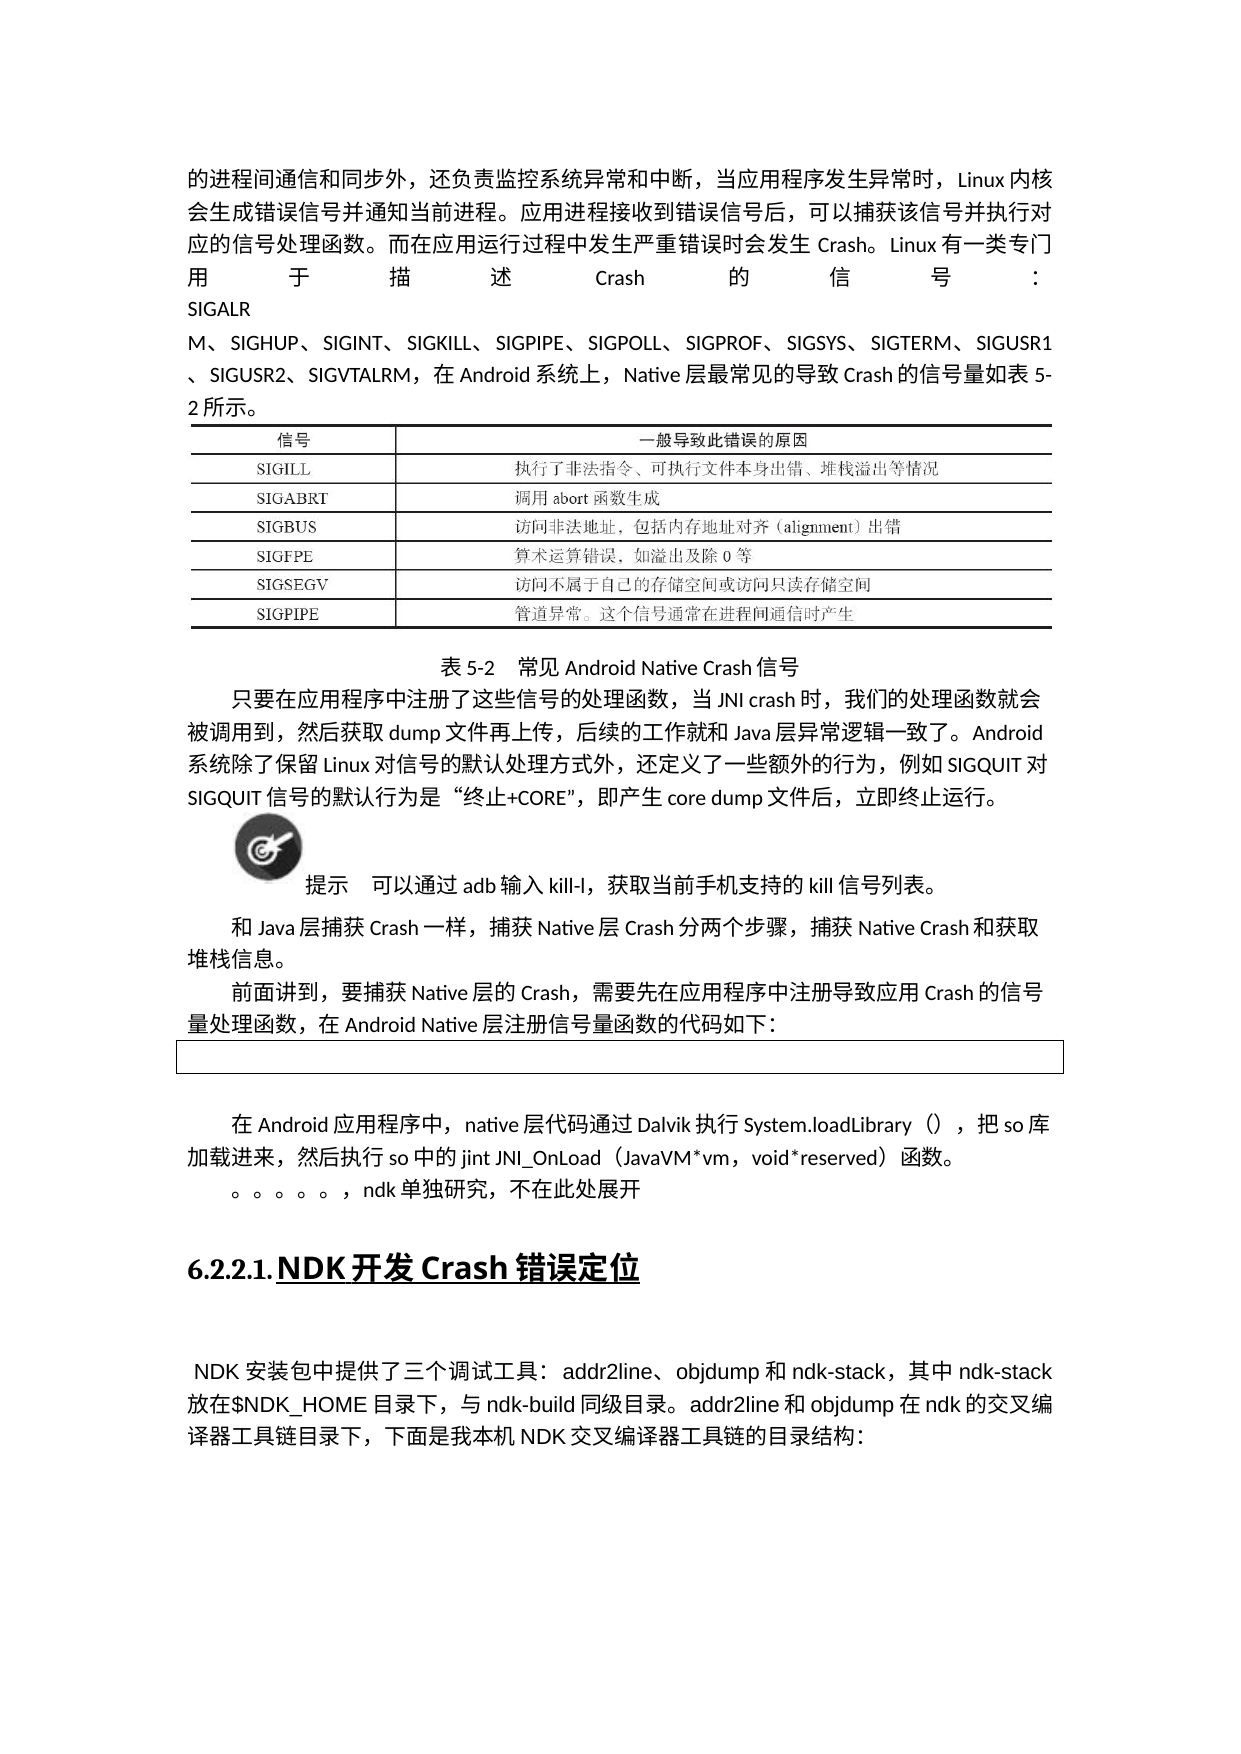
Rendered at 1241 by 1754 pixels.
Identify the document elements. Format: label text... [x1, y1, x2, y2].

picture [231, 812, 306, 884]
text 在Android应用程序中，native层代码通过Dalvik执行System.loadLibrary（），把so库加载进来，然后执行so中的jint JNI_OnLoad（JavaVM*vm，void*reserved）函数。 [187, 1107, 1053, 1172]
text 。。。。。，ndk单独研究，不在此处展开 [187, 1172, 1053, 1204]
picture [187, 422, 1053, 632]
table_header [177, 1041, 1063, 1073]
text 只要在应用程序中注册了这些信号的处理函数，当JNI crash时，我们的处理函数就会被调用到，然后获取dump文件再上传，后续的工作就和Java层异常逻辑一致了。Android系统除了保留Linux对信号的默认处理方式外，还定义了一些额外的行为，例如SIGQUIT对SIGQUIT信号的默认行为是“终止+CORE”，即产生core dump文件后，立即终止运行。 [187, 682, 1053, 812]
subtitle NDK开发Crash错误定位 [187, 1233, 1053, 1298]
text 提示 可以通过adb输入kill-l，获取当前手机支持的kill信号列表。 [187, 812, 1053, 909]
text 和Java层捕获Crash一样，捕获Native层Crash分两个步骤，捕获Native Crash和获取堆栈信息。 [187, 909, 1053, 974]
text 前面讲到，要捕获Native层的Crash，需要先在应用程序中注册导致应用Crash的信号量处理函数，在Android Native层注册信号量函数的代码如下： [187, 974, 1053, 1039]
text 表5-2 常见Android Native Crash信号 [187, 649, 1053, 682]
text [187, 162, 1053, 422]
text NDK安装包中提供了三个调试工具：addr2line、objdump和ndk-stack，其中ndk-stack放在$NDK_HOME目录下，与ndk-build同级目录。addr2line和objdump在ndk的交叉编译器工具链目录下，下面是我本机NDK交叉编译器工具链的目录结构： [187, 1354, 1053, 1451]
